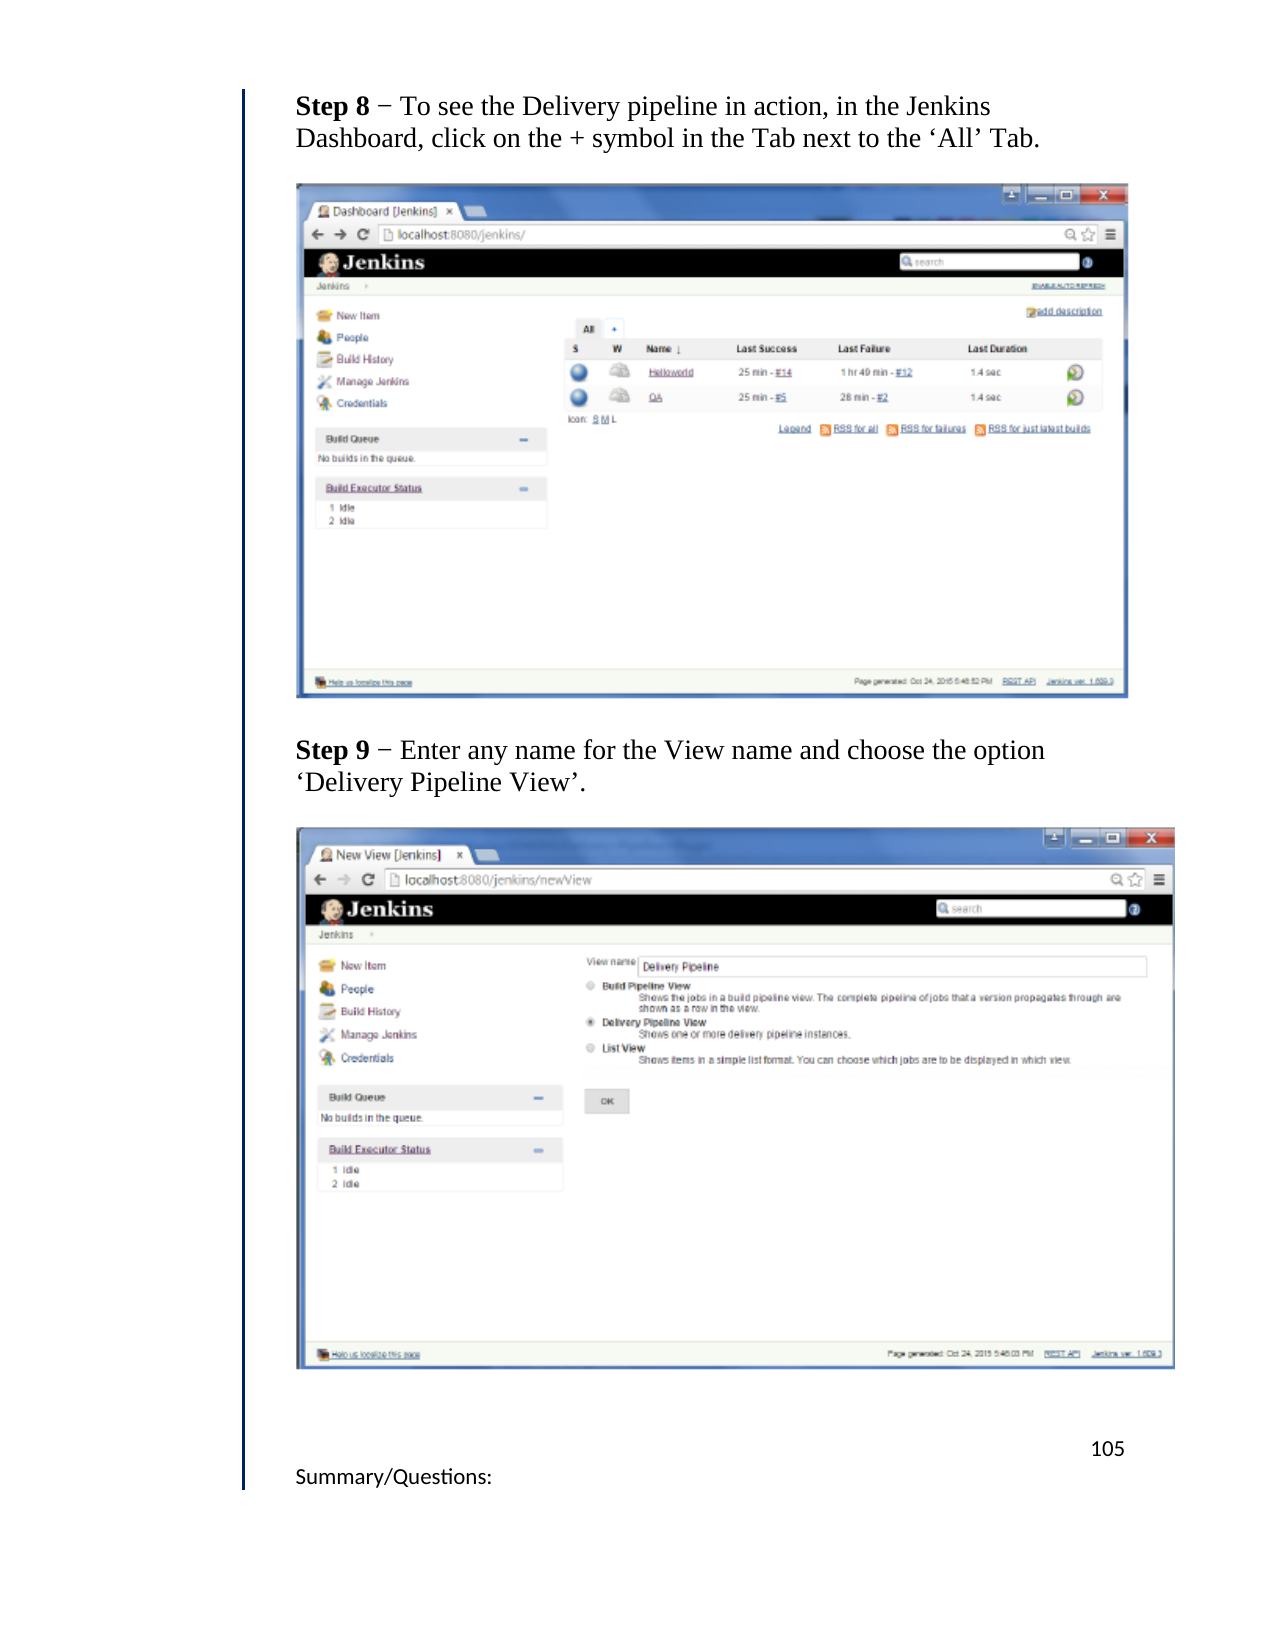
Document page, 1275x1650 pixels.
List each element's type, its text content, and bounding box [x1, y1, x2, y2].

picture [295, 182, 1130, 700]
text Step 8 − To see the Delivery pipeline in action, in the Jenkins Dashboard, click on the + symbol in the Tab next to the ‘All’ Tab. [295, 89, 1125, 153]
picture [295, 827, 1175, 1371]
text Step 9 − Enter any name for the View name and choose the option ‘Delivery Pipeline View’. [295, 733, 1125, 798]
